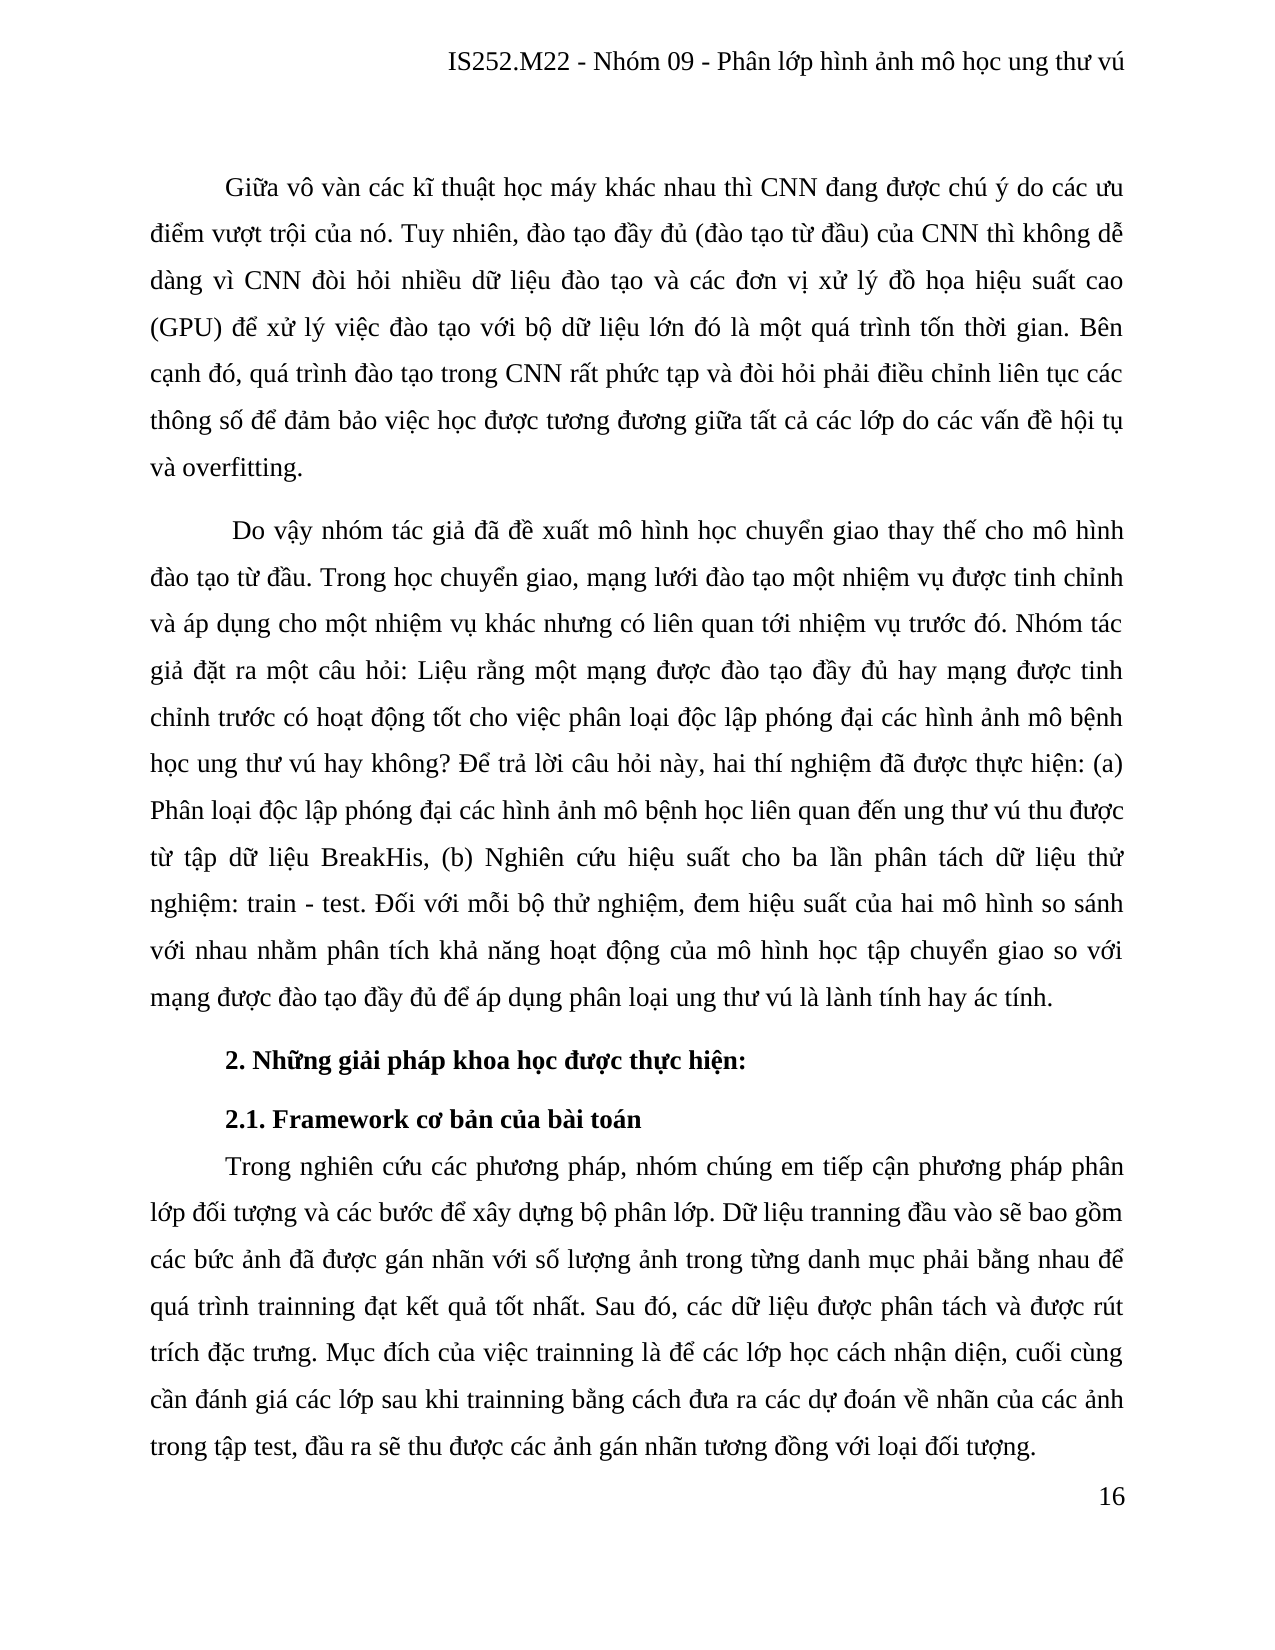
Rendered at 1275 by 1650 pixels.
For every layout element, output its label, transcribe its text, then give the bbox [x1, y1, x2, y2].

text Trong nghiên cứu các phương pháp, nhóm chúng em tiếp cận phương pháp phân lớp đối tượng và các bước để xây dựng bộ phân lớp. Dữ liệu tranning đầu vào sẽ bao gồm các bức ảnh đã được gán nhãn với số lượng ảnh trong từng danh mục phải bằng nhau để quá trình trainning đạt kết quả tốt nhất. Sau đó, các dữ liệu được phân tách và được rút trích đặc trưng. Mục đích của việc trainning là để các lớp học cách nhận diện, cuối cùng cần đánh giá các lớp sau khi trainning bằng cách đưa ra các dự đoán về nhãn của các ảnh trong tập test, đầu ra sẽ thu được các ảnh gán nhãn tương đồng với loại đối tượng. [150, 1150, 1125, 1461]
text Giữa vô vàn các kĩ thuật học máy khác nhau thì CNN đang được chú ý do các ưu điểm vượt trội của nó. Tuy nhiên, đào tạo đầy đủ (đào tạo từ đầu) của CNN thì không dễ dàng vì CNN đòi hỏi nhiều dữ liệu đào tạo và các đơn vị xử lý đồ họa hiệu suất cao (GPU) để xử lý việc đào tạo với bộ dữ liệu lớn đó là một quá trình tốn thời gian. Bên cạnh đó, quá trình đào tạo trong CNN rất phức tạp và đòi hỏi phải điều chỉnh liên tục các thông số để đảm bảo việc học được tương đương giữa tất cả các lớp do các vấn đề hội tụ và overfitting. [150, 171, 1125, 482]
subtitle 2.1. Framework cơ bản của bài toán [225, 1103, 1125, 1134]
subtitle 2. Những giải pháp khoa học được thực hiện: [225, 1044, 1125, 1075]
text Do vậy nhóm tác giả đã đề xuất mô hình học chuyển giao thay thế cho mô hình đào tạo từ đầu. Trong học chuyển giao, mạng lưới đào tạo một nhiệm vụ được tinh chỉnh và áp dụng cho một nhiệm vụ khác nhưng có liên quan tới nhiệm vụ trước đó. Nhóm tác giả đặt ra một câu hỏi: Liệu rằng một mạng được đào tạo đầy đủ hay mạng được tinh chỉnh trước có hoạt động tốt cho việc phân loại độc lập phóng đại các hình ảnh mô bệnh học ung thư vú hay không? Để trả lời câu hỏi này, hai thí nghiệm đã được thực hiện: (a) Phân loại độc lập phóng đại các hình ảnh mô bệnh học liên quan đến ung thư vú thu được từ tập dữ liệu BreakHis, (b) Nghiên cứu hiệu suất cho ba lần phân tách dữ liệu thử nghiệm: train - test. Đối với mỗi bộ thử nghiệm, đem hiệu suất của hai mô hình so sánh với nhau nhằm phân tích khả năng hoạt động của mô hình học tập chuyển giao so với mạng được đào tạo đầy đủ để áp dụng phân loại ung thư vú là lành tính hay ác tính. [150, 514, 1125, 1012]
